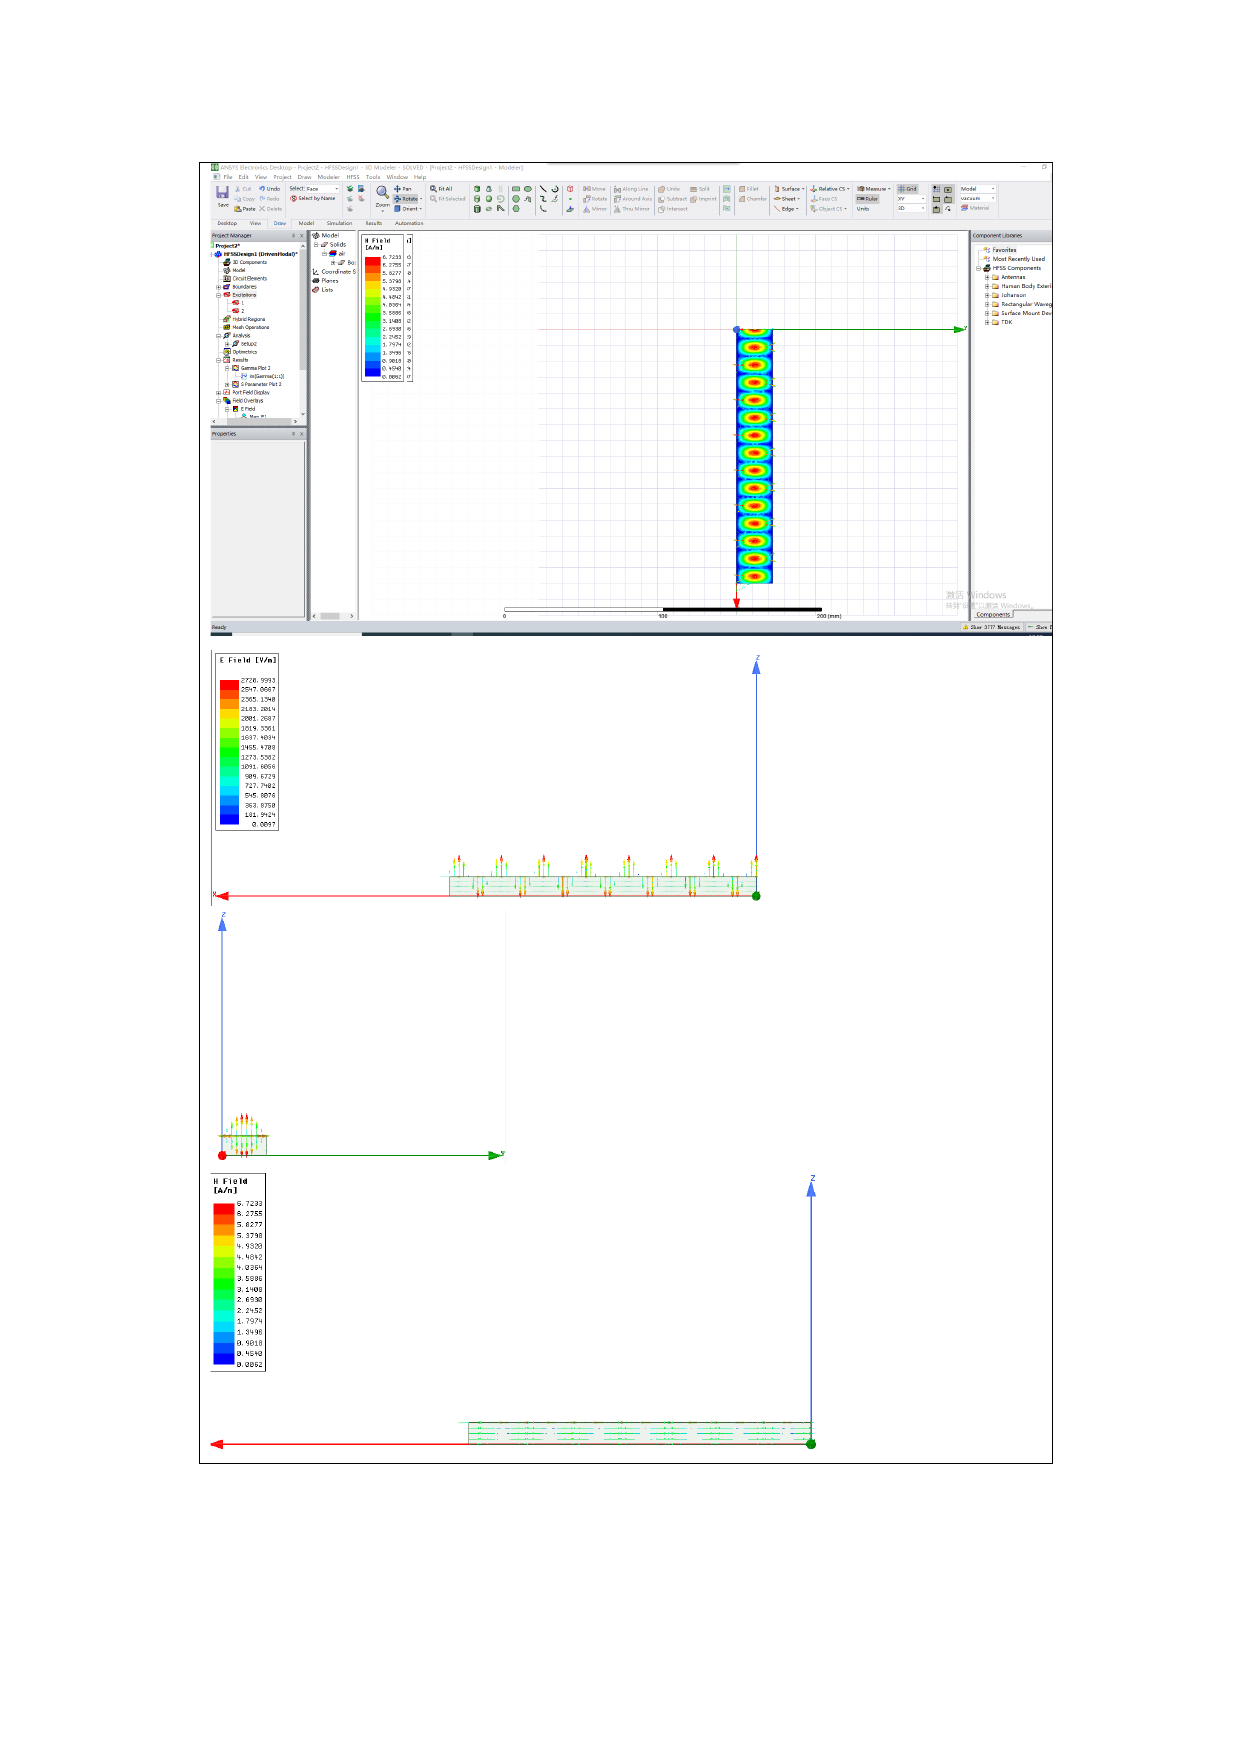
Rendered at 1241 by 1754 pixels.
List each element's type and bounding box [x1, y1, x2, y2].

picture [210, 163, 1053, 636]
table_cell [200, 163, 1052, 1463]
picture [210, 910, 506, 1165]
picture [210, 1170, 819, 1455]
picture [210, 650, 765, 906]
